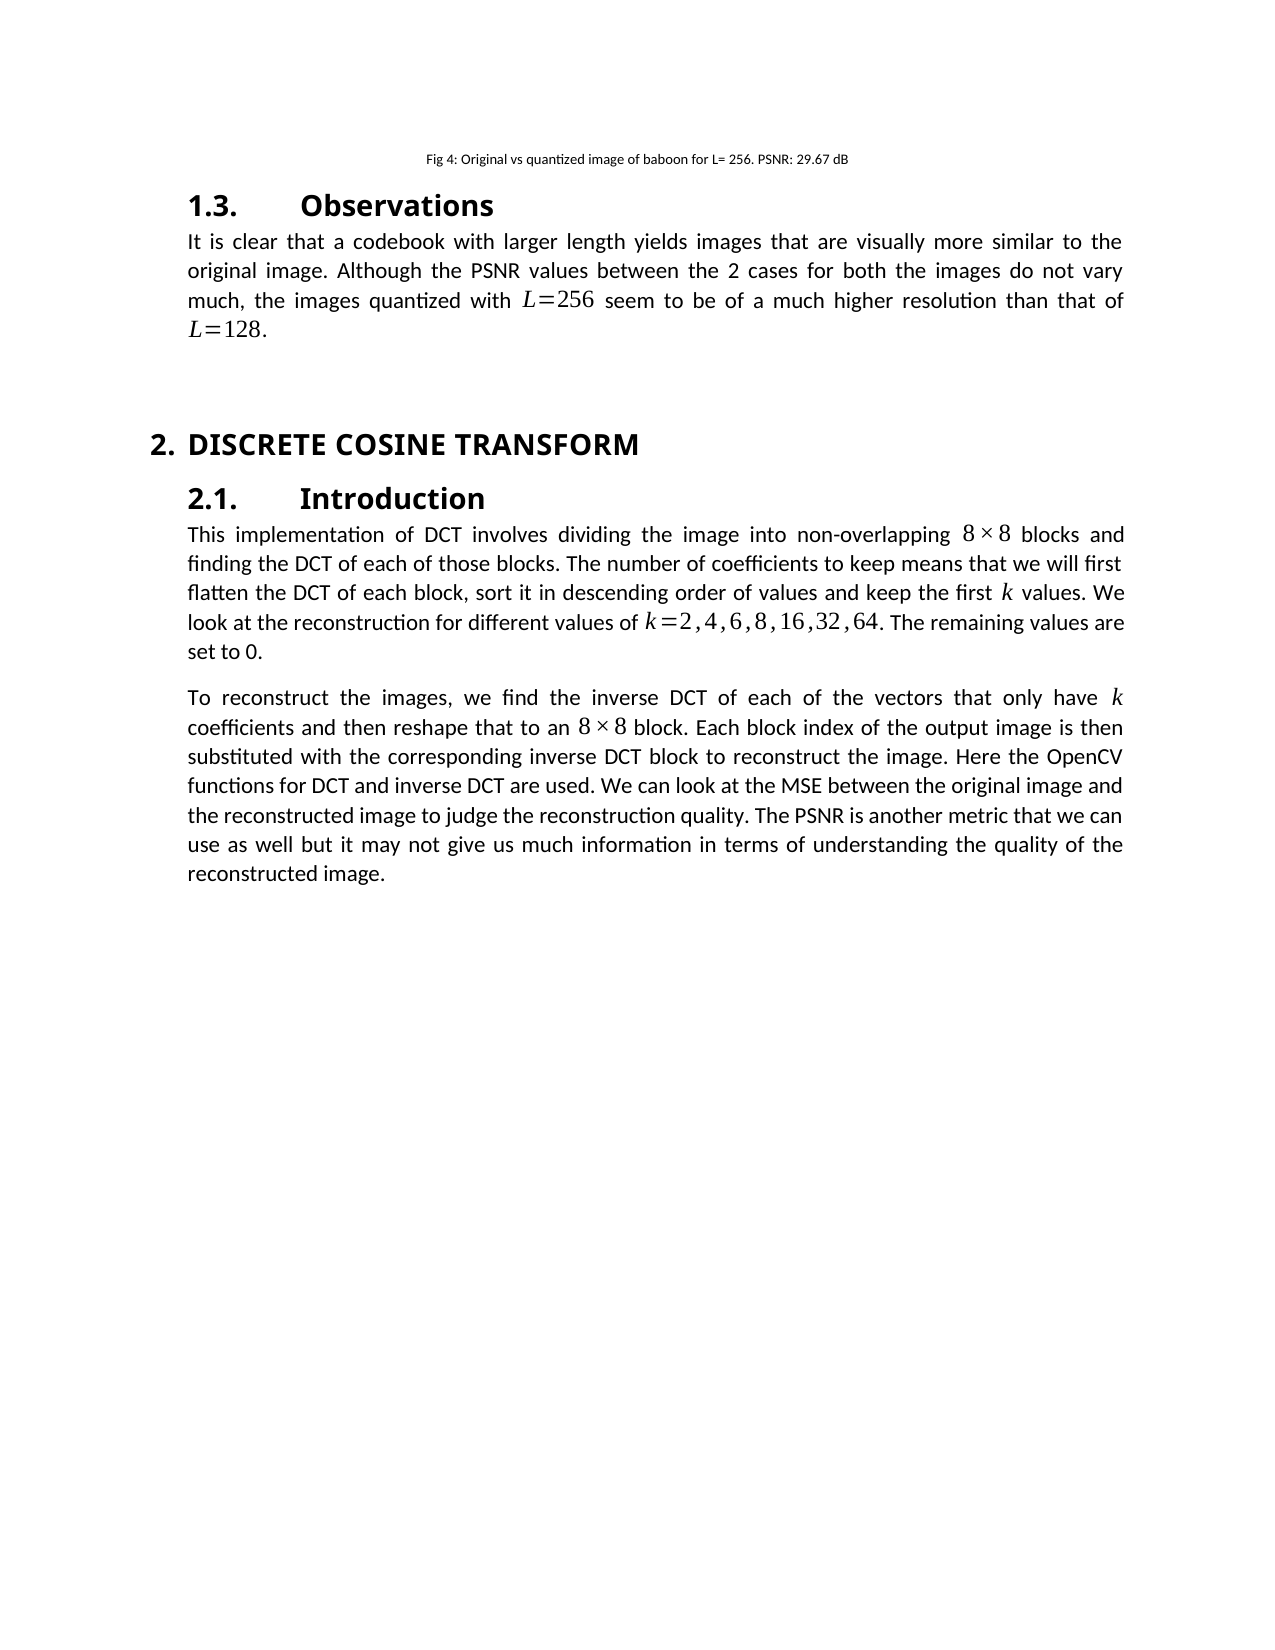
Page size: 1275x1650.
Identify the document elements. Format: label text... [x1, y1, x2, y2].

text Fig 4: Original vs quantized image of baboon for L= 256. PSNR: 29.67 dB [150, 150, 1125, 168]
subtitle Discrete Cosine Transform [150, 424, 1125, 463]
text To reconstruct the images, we find the inverse DCT of each of the vectors that only have coefficients and then reshape that to an block. Each block index of the output image is then substituted with the corresponding inverse DCT block to reconstruct the image. Here the OpenCV functions for DCT and inverse DCT are used. We can look at the MSE between the original image and the reconstructed image to judge the reconstruction quality. The PSNR is another metric that we can use as well but it may not give us much information in terms of understanding the quality of the reconstructed image. [187, 683, 1125, 887]
text This implementation of DCT involves dividing the image into non-overlapping blocks and finding the DCT of each of those blocks. The number of coefficients to keep means that we will first flatten the DCT of each block, sort it in descending order of values and keep the first values. We look at the reconstruction for different values of . The remaining values are set to 0. [187, 520, 1125, 665]
subtitle Introduction [187, 478, 1125, 518]
subtitle Observations [187, 185, 1125, 225]
text It is clear that a codebook with larger length yields images that are visually more similar to the original image. Although the PSNR values between the 2 cases for both the images do not vary much, the images quantized with seem to be of a much higher resolution than that of . [187, 227, 1125, 343]
